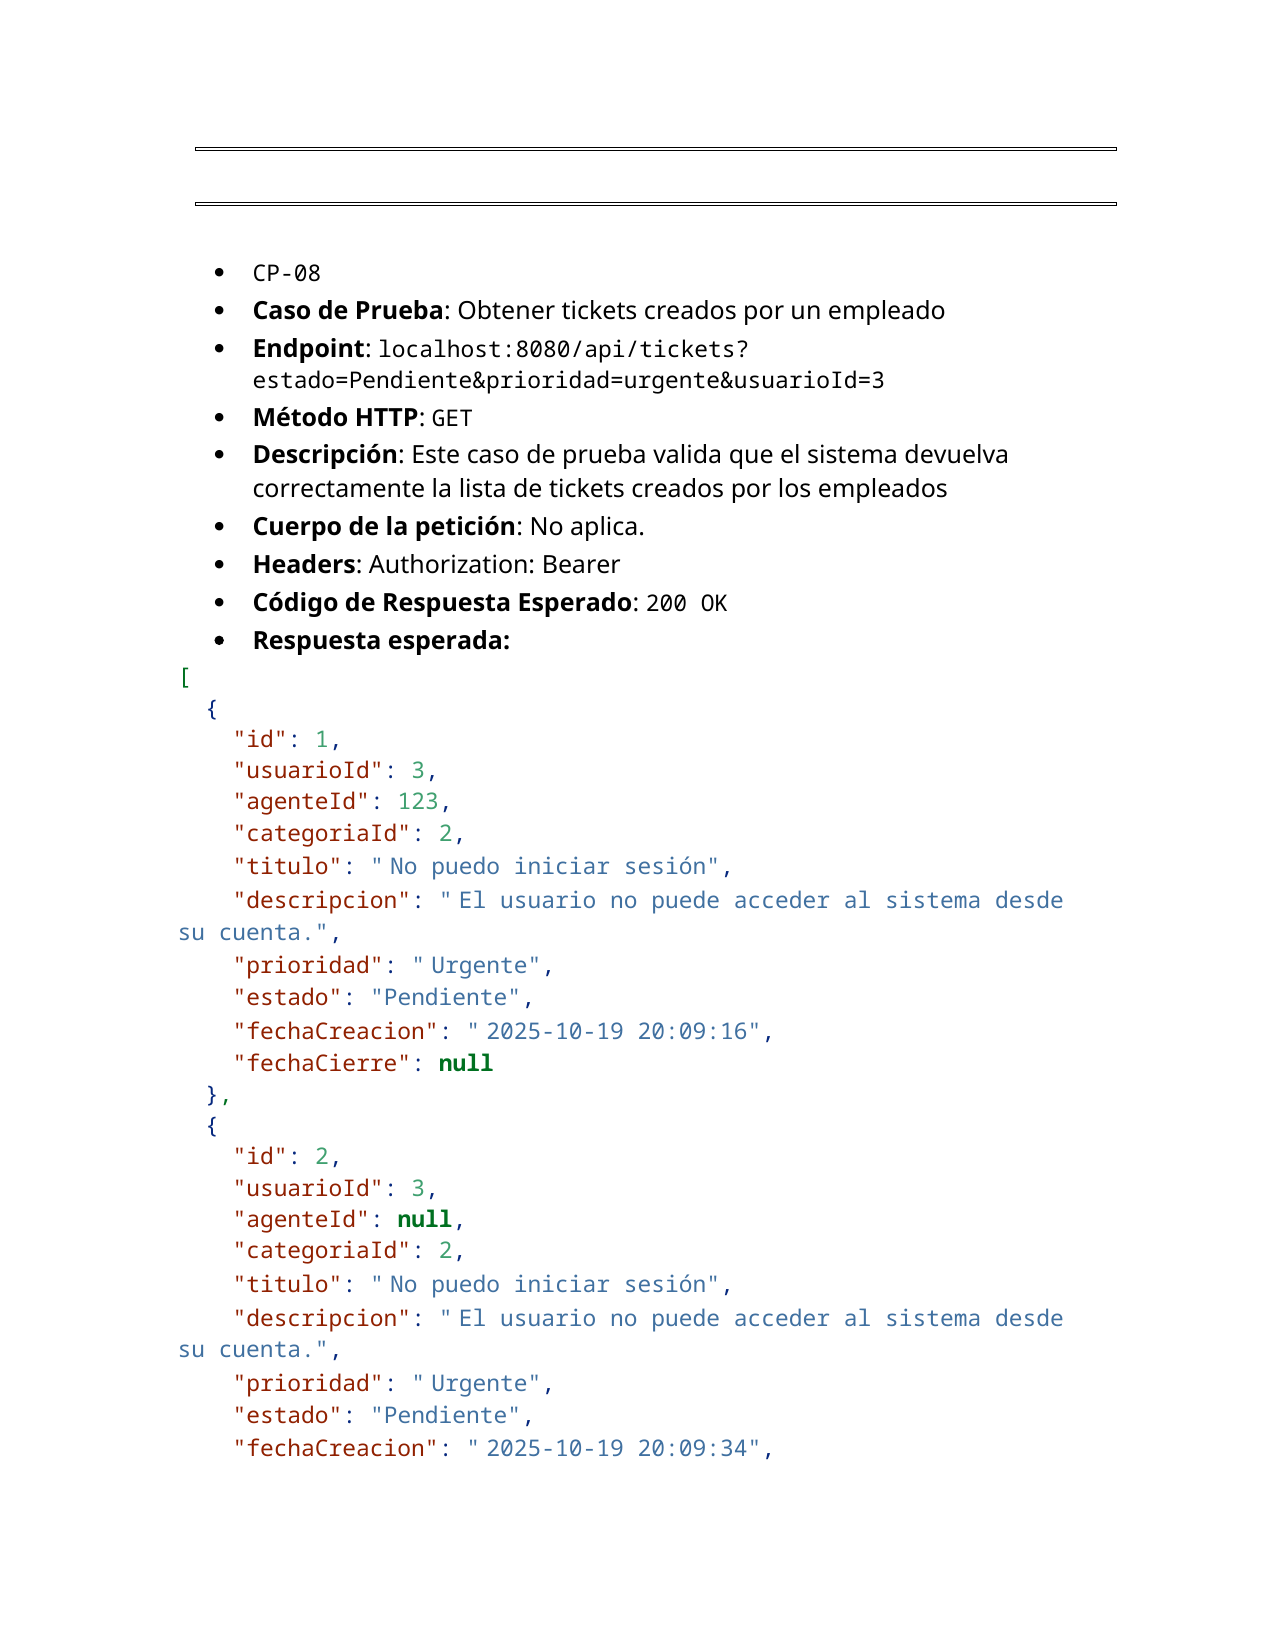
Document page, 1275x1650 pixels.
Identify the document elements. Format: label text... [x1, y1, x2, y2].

list Endpoint: localhost:8080/api/tickets?estado=Pendiente&prioridad=urgente&usuarioId=3 [215, 330, 1098, 396]
list Headers: Authorization: Bearer [215, 547, 1098, 581]
list Caso de Prueba: Obtener tickets creados por un empleado [215, 292, 1098, 326]
list Código de Respuesta Esperado: 200 OK [215, 584, 1098, 619]
text [ { "id": 1, "usuarioId": 3, [177, 660, 1098, 785]
text "agenteId": 123, "categoriaId": 2, "titulo": " No puedo iniciar sesión", "descripcion": " El usuario no puede acceder al sistema desde su cuenta.", "prioridad": " Urgente", "estado": "Pendiente", "fechaCreacion": " 2025-10-19 20:09:16", "fechaCierre": null }, { "id": 2, "usuarioId": 3, [177, 785, 1098, 1203]
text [177, 1203, 1098, 1464]
list Método HTTP: GET [215, 399, 1098, 433]
list Descripción: Este caso de prueba valida que el sistema devuelva correctamente la lista de tickets creados por los empleados [215, 437, 1098, 505]
list Cuerpo de la petición: No aplica. [215, 509, 1098, 543]
list CP-08 [215, 257, 1098, 289]
list Respuesta esperada: [215, 622, 1098, 656]
